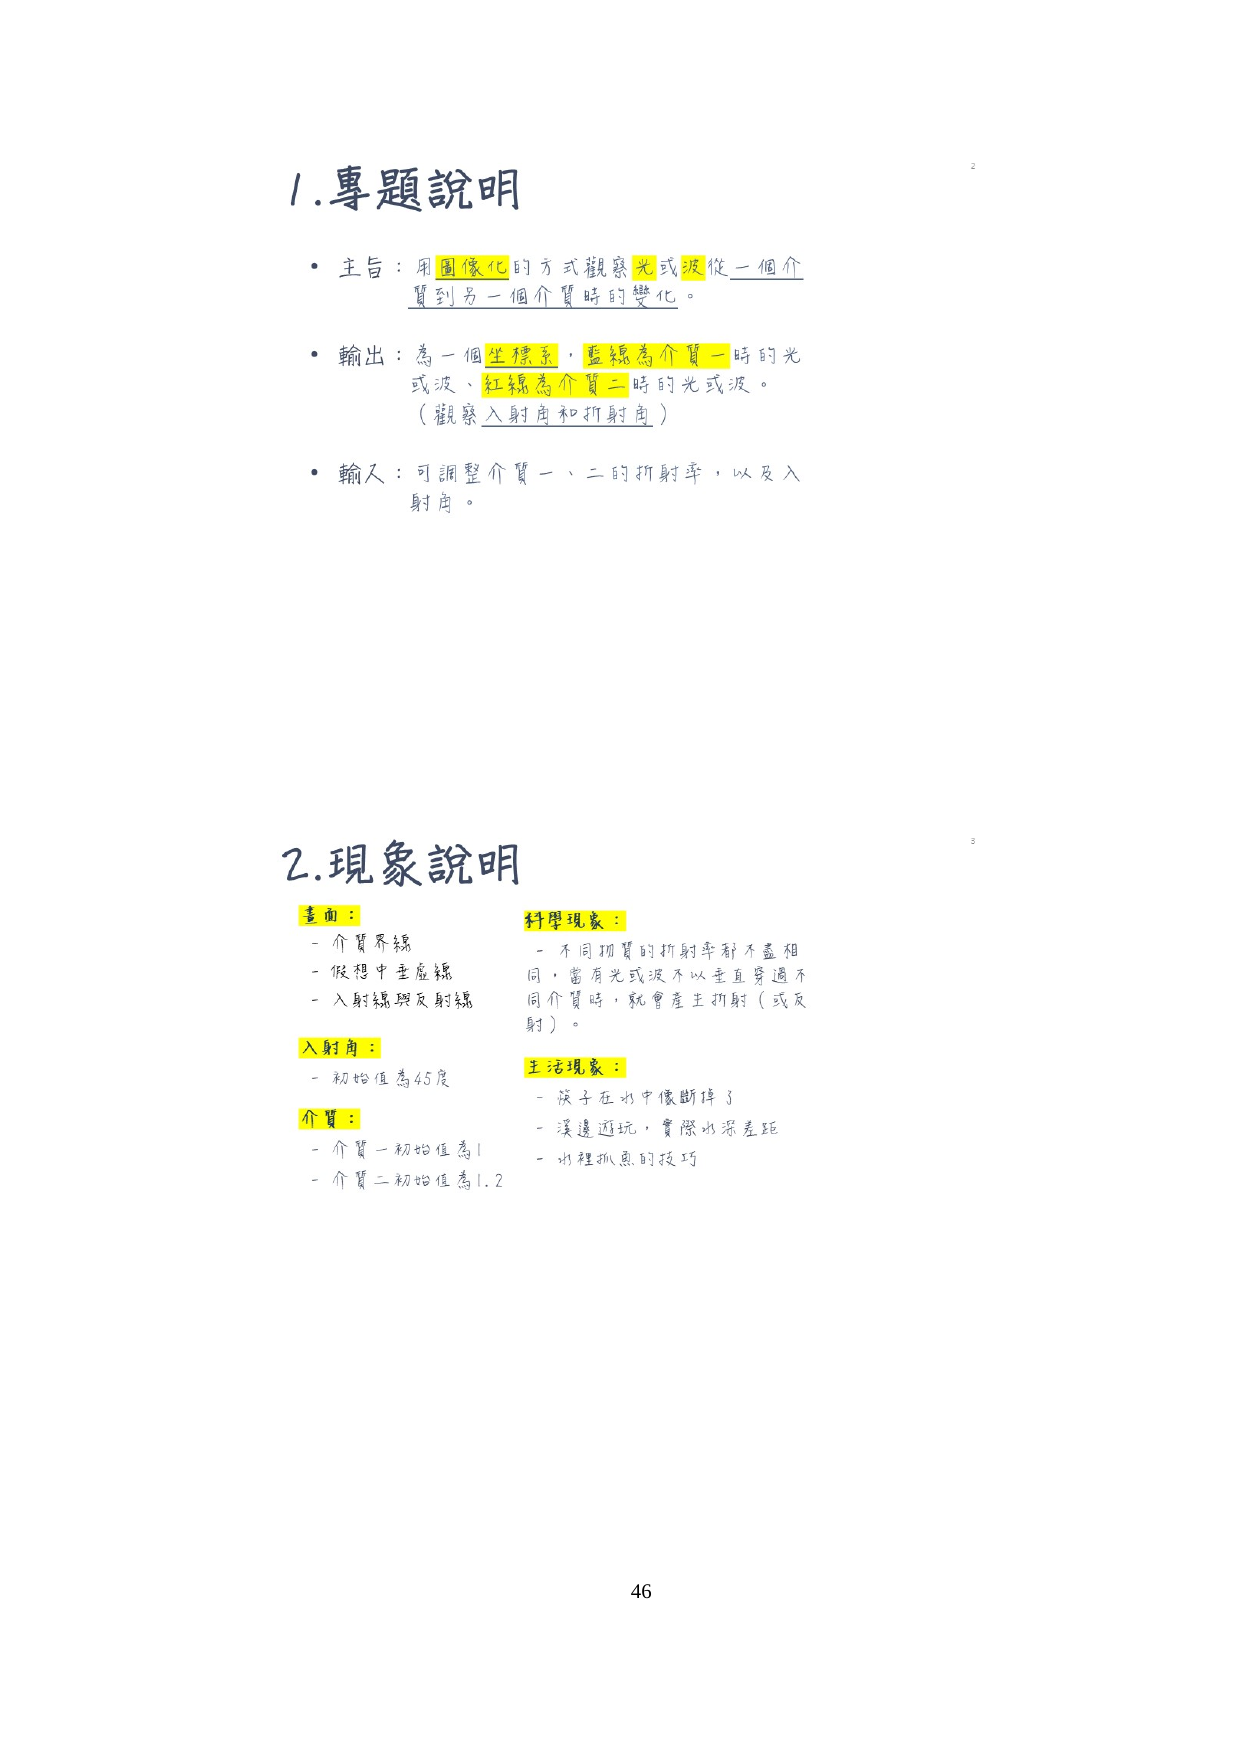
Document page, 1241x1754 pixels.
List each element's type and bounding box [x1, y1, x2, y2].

picture [252, 150, 988, 564]
picture [252, 825, 988, 1239]
